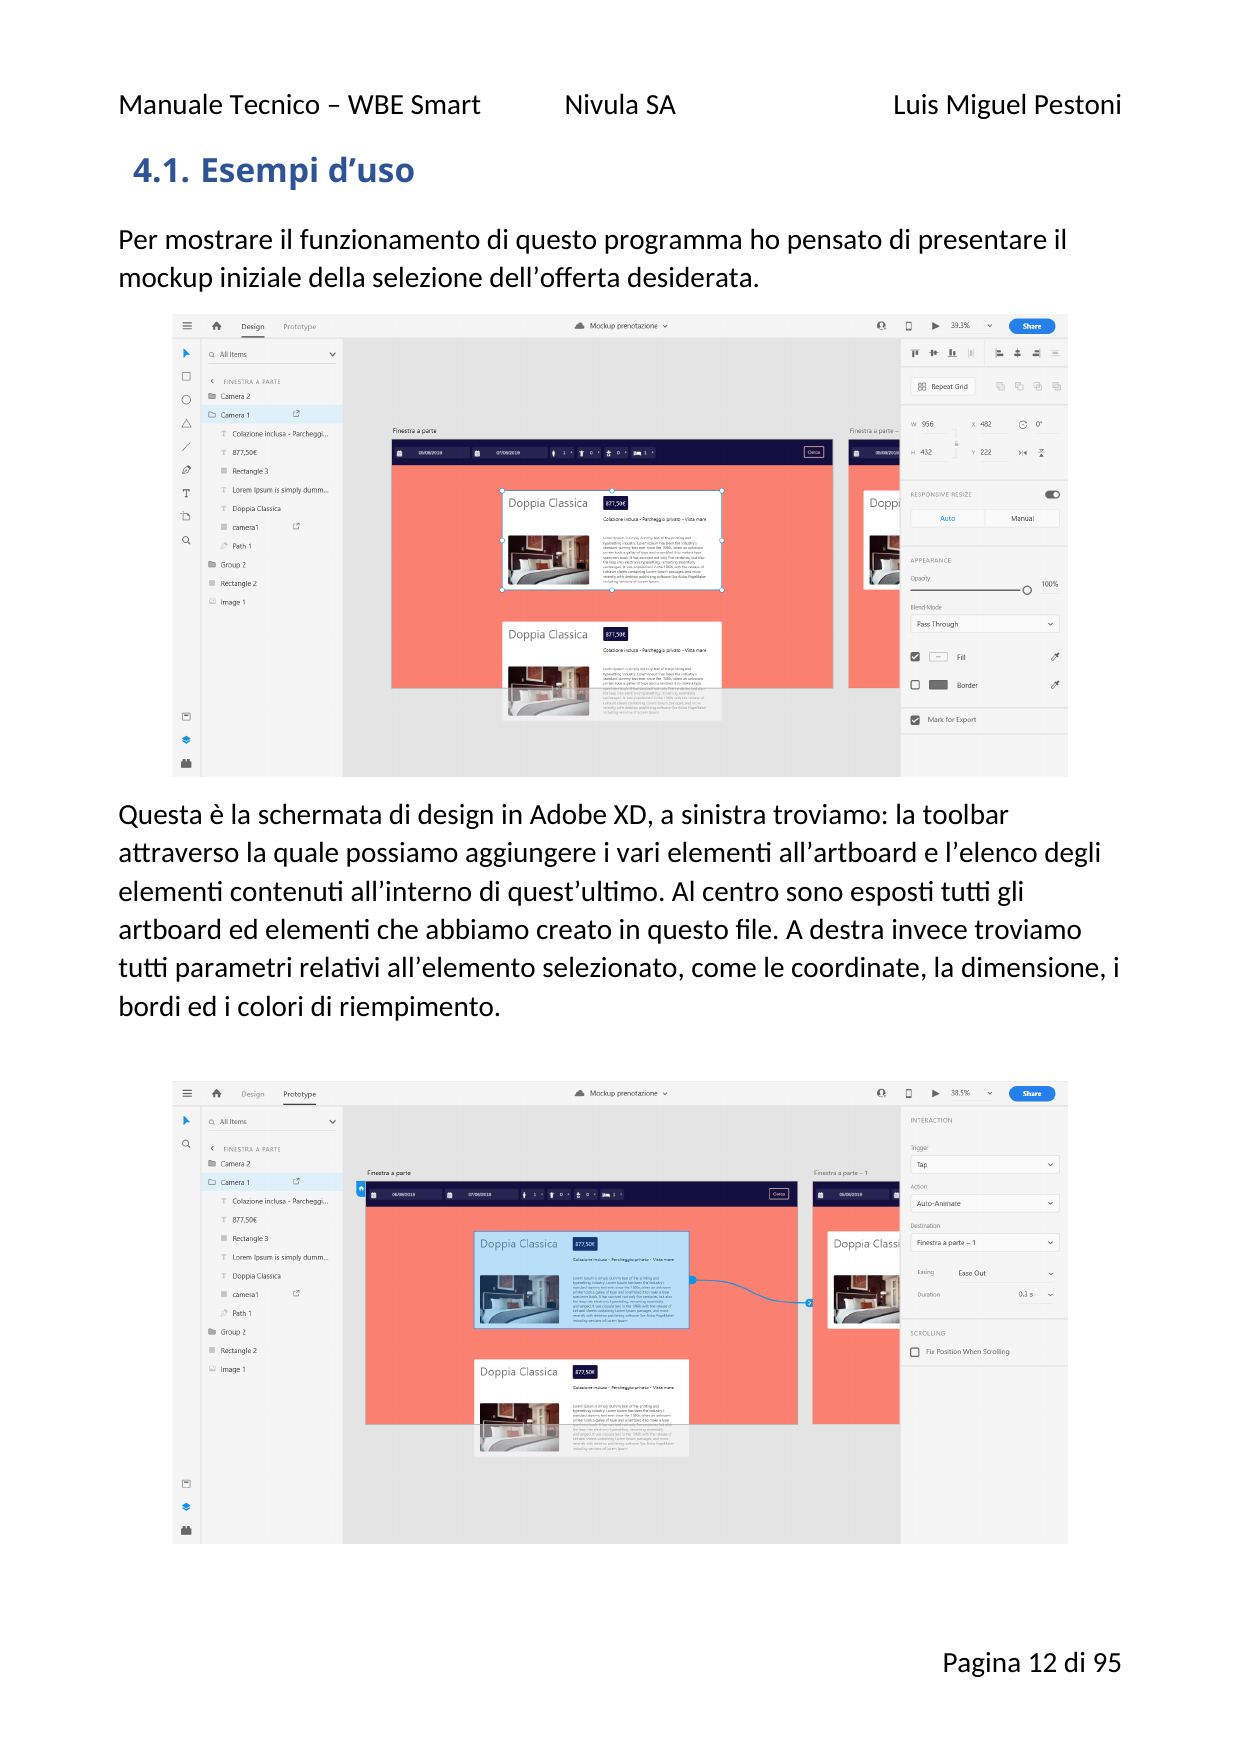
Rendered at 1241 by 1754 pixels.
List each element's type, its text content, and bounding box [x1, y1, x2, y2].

picture [172, 1081, 1069, 1544]
text Questa è la schermata di design in Adobe XD, a sinistra troviamo: la toolbar attraverso la quale possiamo aggiungere i vari elementi all’artboard e l’elenco degli elementi contenuti all’interno di quest’ultimo. Al centro sono esposti tutti gli artboard ed elementi che abbiamo creato in questo file. A destra invece troviamo tutti parametri relativi all’elemento selezionato, come le coordinate, la dimensione, i bordi ed i colori di riempimento. [118, 796, 1122, 1062]
subtitle Esempi d’uso [133, 147, 1122, 192]
picture [172, 314, 1068, 777]
text Per mostrare il funzionamento di questo programma ho pensato di presentare il mockup iniziale della selezione dell’offerta desiderata. [118, 221, 1122, 295]
